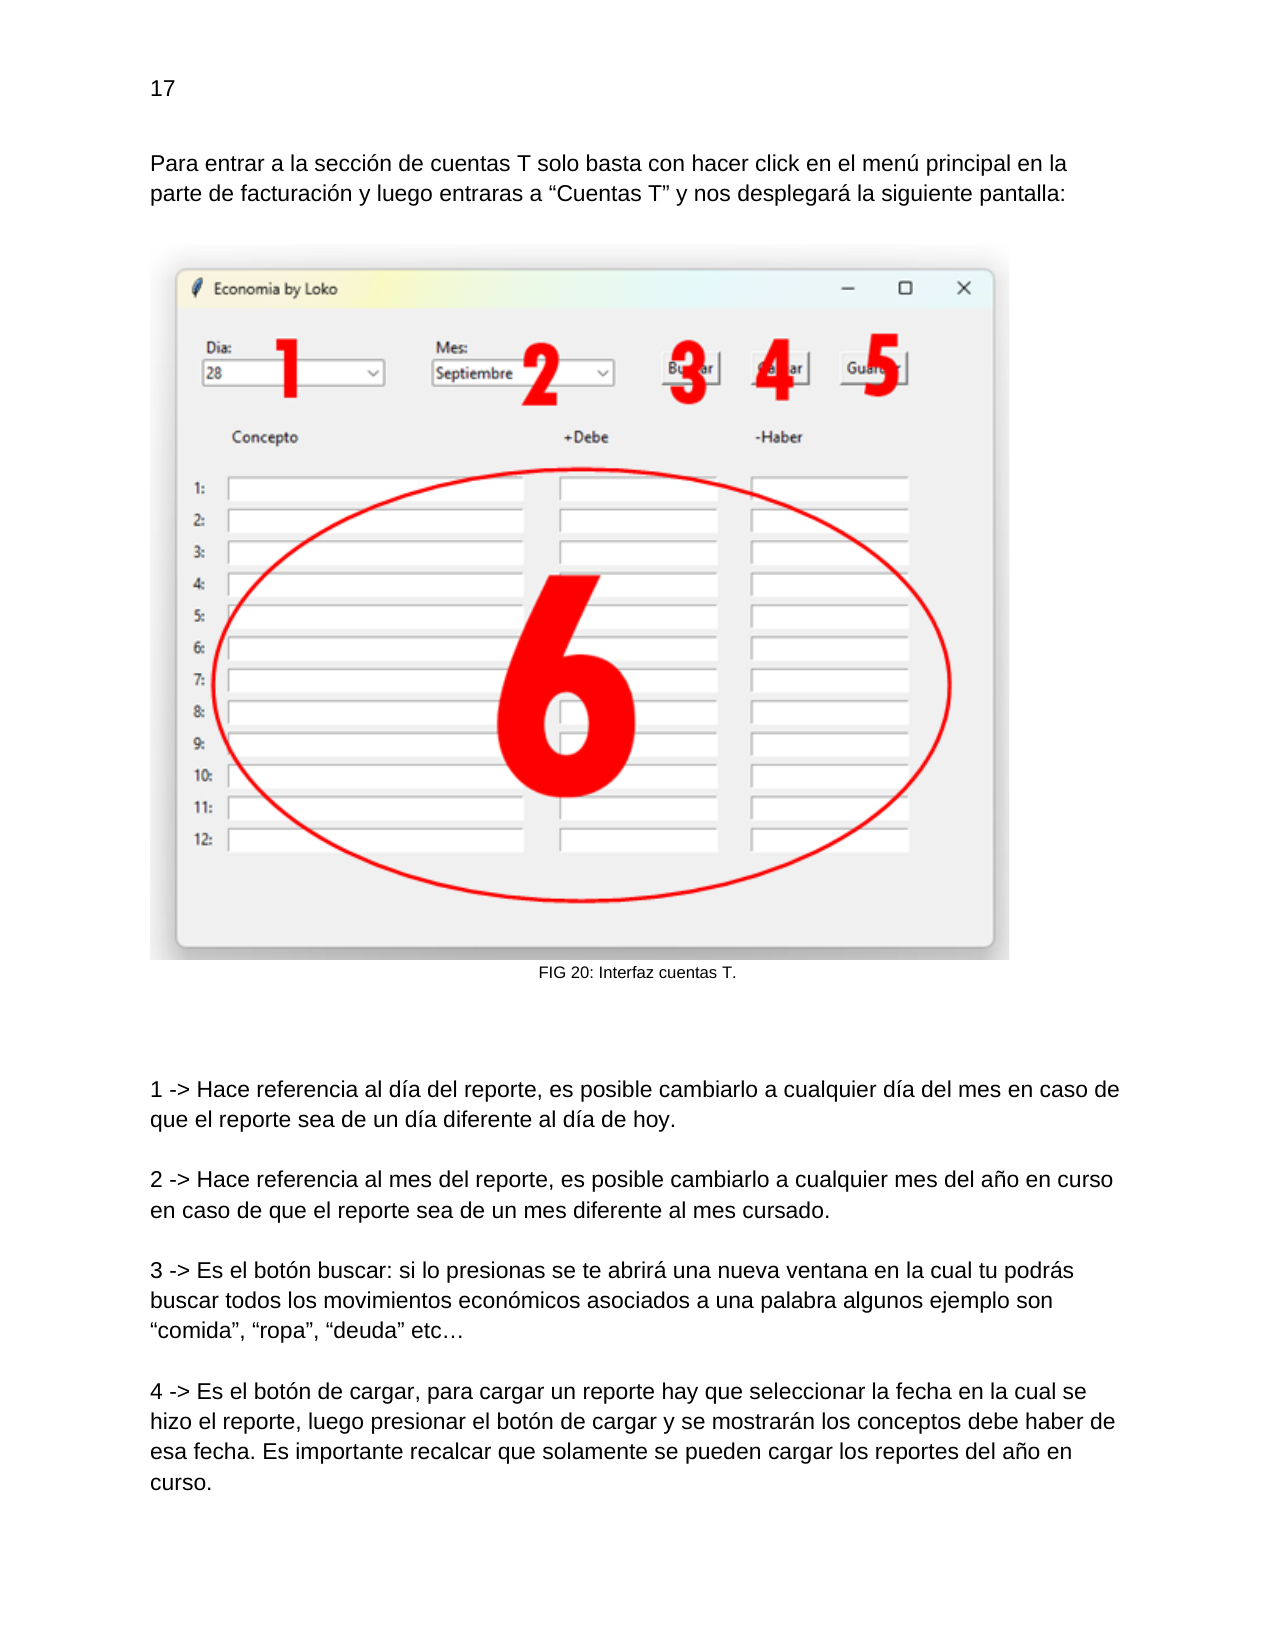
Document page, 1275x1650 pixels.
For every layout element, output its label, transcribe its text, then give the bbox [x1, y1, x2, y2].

picture [150, 240, 1010, 960]
text 3 -> Es el botón buscar: si lo presionas se te abrirá una nueva ventana en la cual tu podrás buscar todos los movimientos económicos asociados a una palabra algunos ejemplo son “comida”, “ropa”, “deuda” etc… [150, 1257, 1125, 1344]
text 1 -> Hace referencia al día del reporte, es posible cambiarlo a cualquier día del mes en caso de que el reporte sea de un día diferente al día de hoy. [150, 1076, 1125, 1132]
text 4 -> Es el botón de cargar, para cargar un reporte hay que seleccionar la fecha en la cual se hizo el reporte, luego presionar el botón de cargar y se mostrarán los conceptos debe haber de esa fecha. Es importante recalcar que solamente se pueden cargar los reportes del año en curso. [150, 1378, 1125, 1495]
text Para entrar a la sección de cuentas T solo basta con hacer click en el menú principal en la parte de facturación y luego entraras a “Cuentas T” y nos desplegará la siguiente pantalla: [150, 150, 1125, 207]
text FIG 20: Interfaz cuentas T. [150, 963, 1125, 982]
text 2 -> Hace referencia al mes del reporte, es posible cambiarlo a cualquier mes del año en curso en caso de que el reporte sea de un mes diferente al mes cursado. [150, 1166, 1125, 1223]
